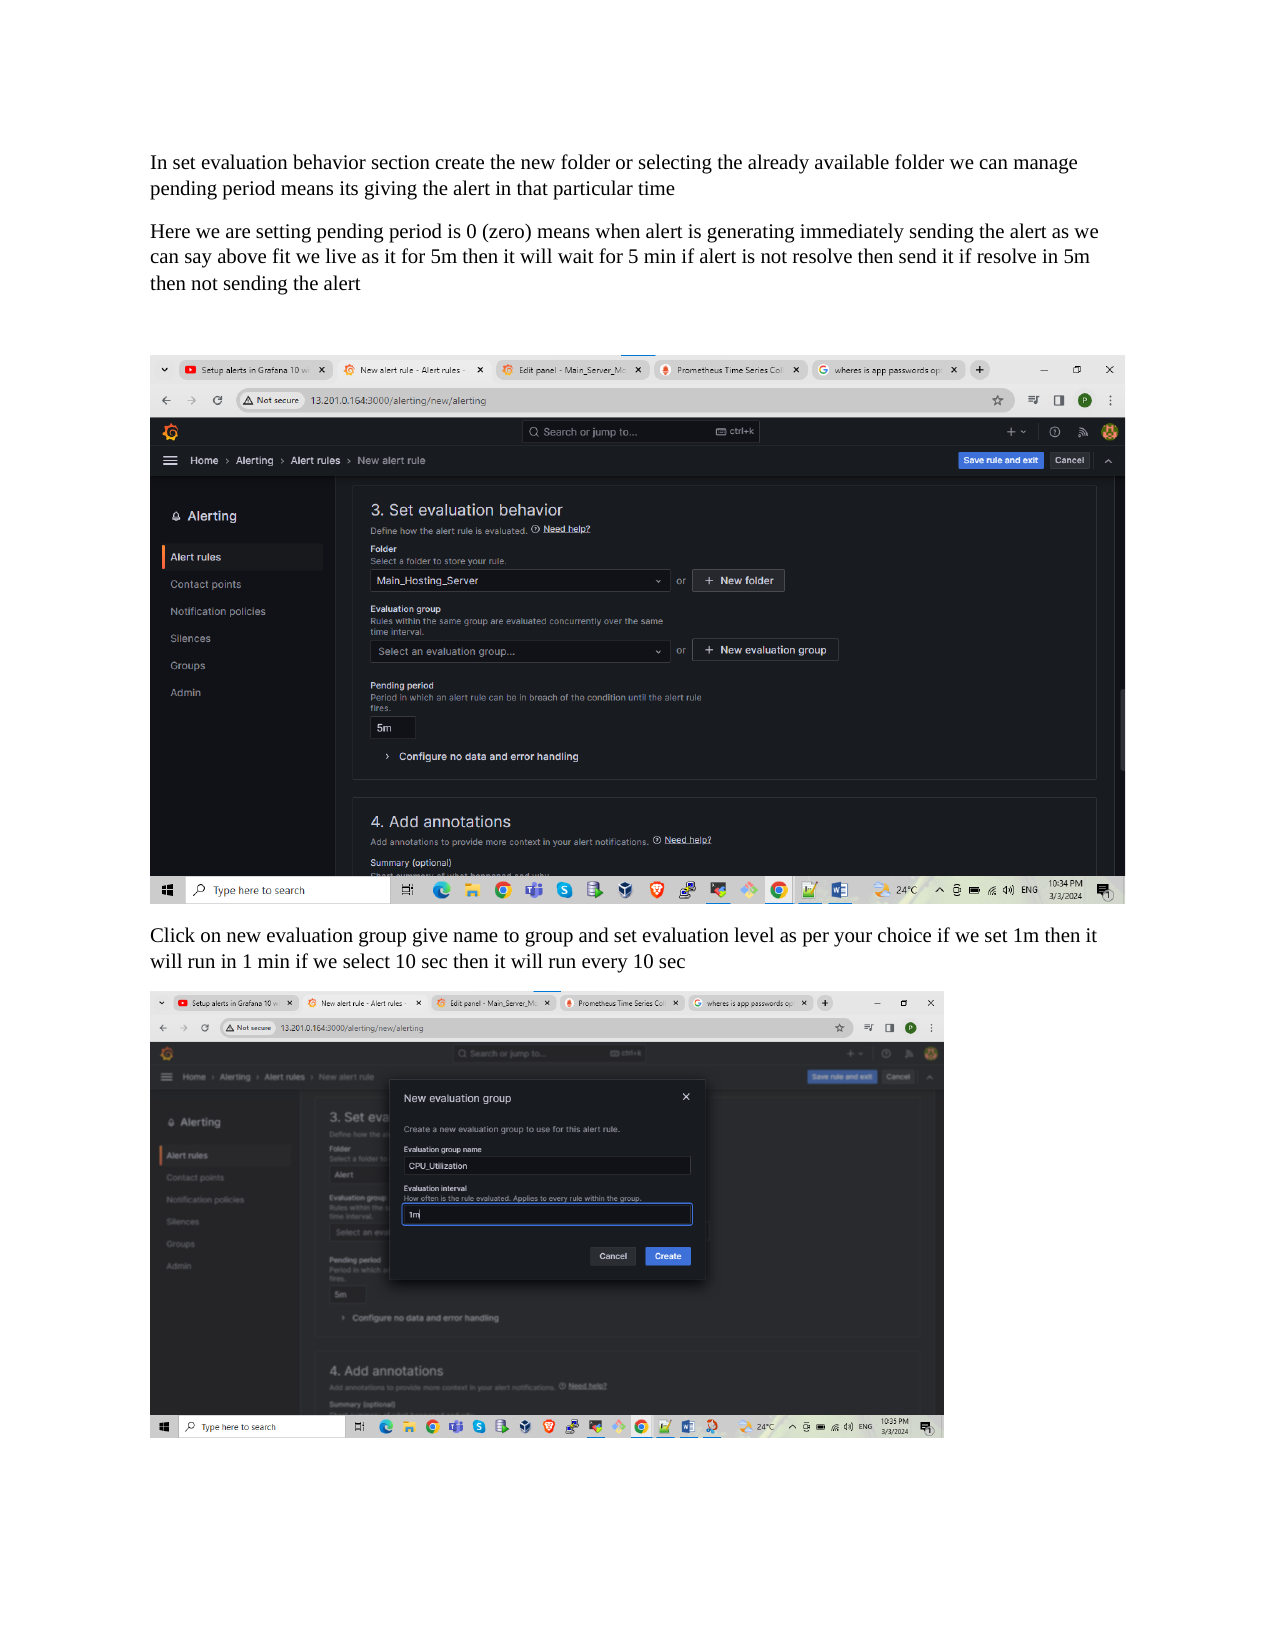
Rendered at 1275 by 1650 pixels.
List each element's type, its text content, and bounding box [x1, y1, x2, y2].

picture [150, 355, 1125, 904]
picture [150, 991, 944, 1438]
text In set evaluation behavior section create the new folder or selecting the already available folder we can manage pending period means its giving the alert in that particular time [150, 150, 1125, 200]
text Here we are setting pending period is 0 (zero) means when alert is generating immediately sending the alert as we can say above fit we live as it for 5m then it will wait for 5 min if alert is not resolve then send it if resolve in 5m then not sending the alert [150, 218, 1125, 294]
text Click on new evaluation group give name to group and set evaluation level as per your choice if we set 1m then it will run in 1 min if we select 10 sec then it will run every 10 sec [150, 923, 1125, 973]
